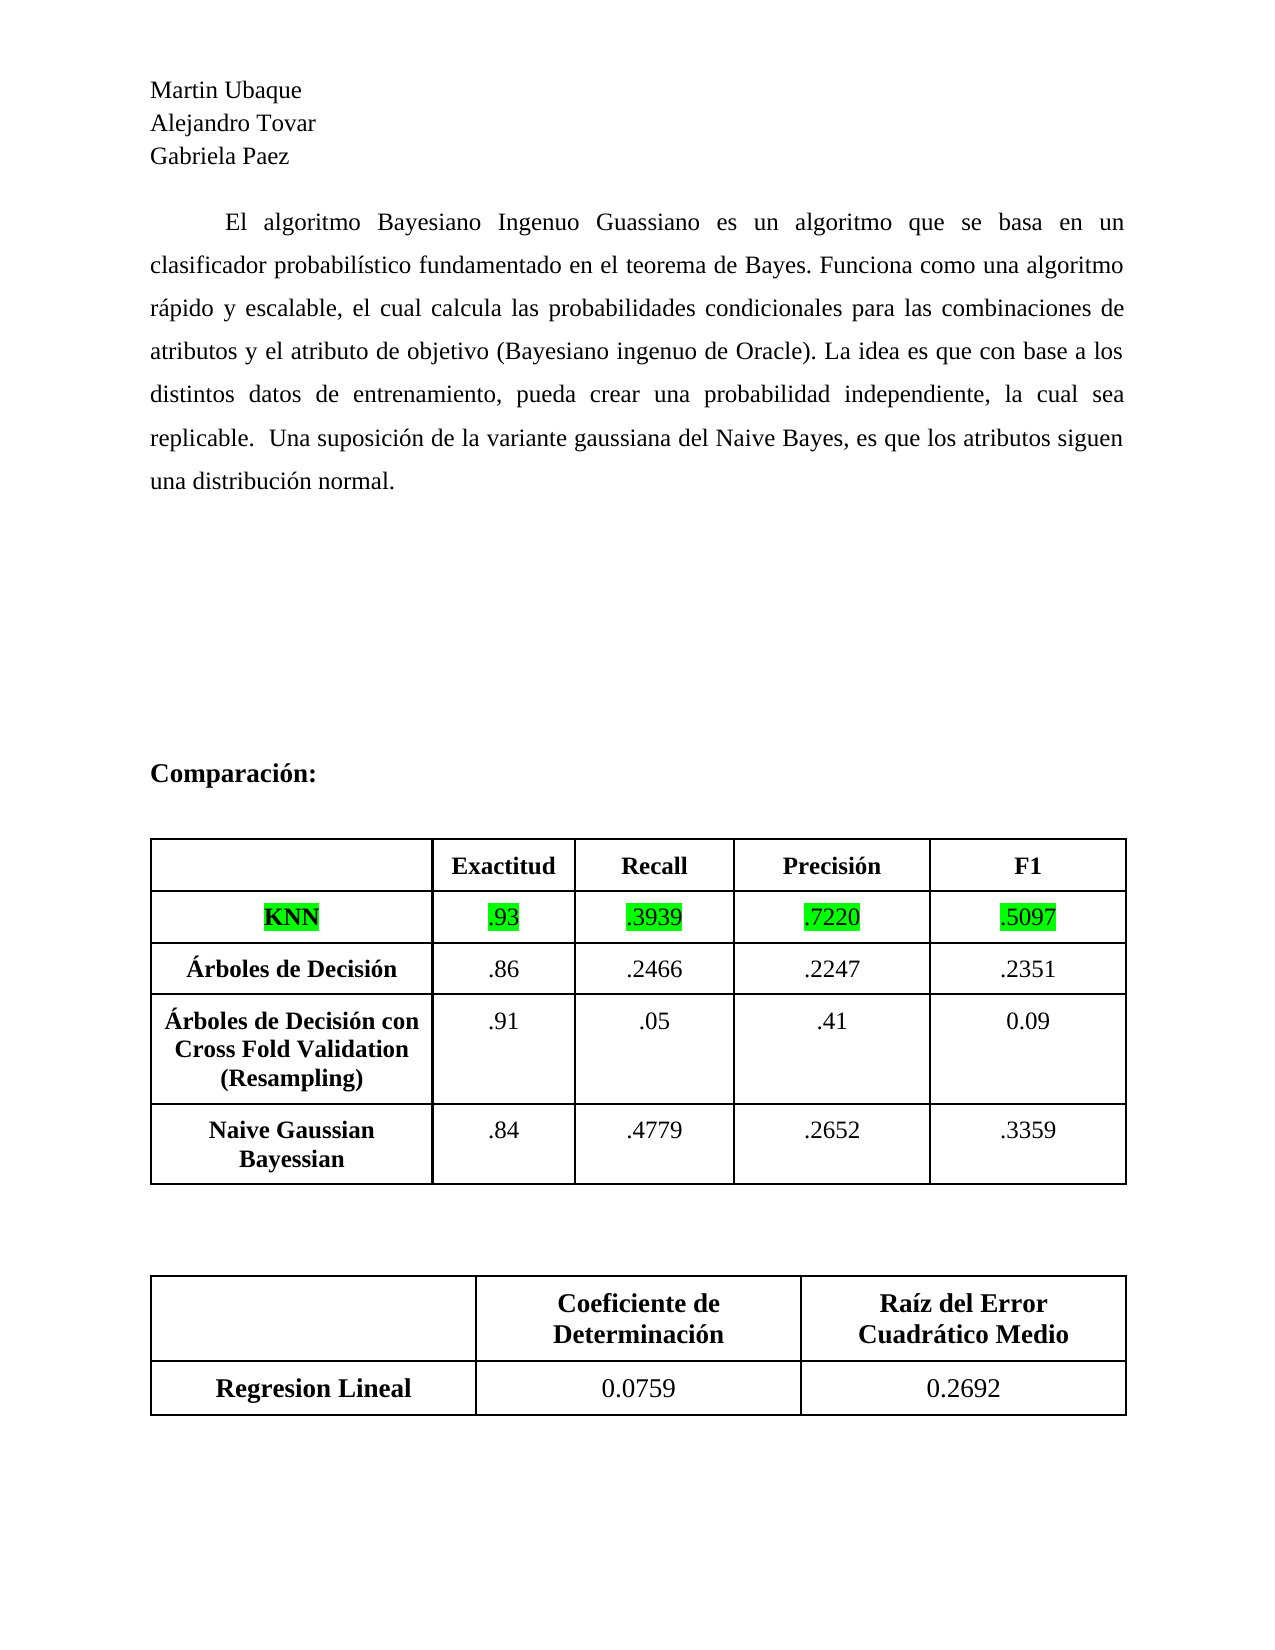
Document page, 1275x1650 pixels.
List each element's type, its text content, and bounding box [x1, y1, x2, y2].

table_cell .84 [434, 1105, 574, 1183]
table_cell Naive Gaussian Bayessian [152, 1105, 431, 1183]
table_cell .2351 [931, 944, 1125, 993]
table_cell .2652 [735, 1105, 929, 1183]
table_cell .41 [735, 995, 929, 1102]
table_cell .5097 [931, 892, 1125, 942]
table_cell KNN [152, 892, 431, 942]
table_cell .2247 [735, 944, 929, 993]
table_cell .86 [434, 944, 574, 993]
table_header Coeficiente de Determinación [477, 1277, 800, 1360]
table_header [152, 1277, 475, 1360]
table_header Raíz del Error Cuadrático Medio [802, 1277, 1125, 1360]
table_cell Árboles de Decisión con Cross Fold Validation (Resampling) [152, 995, 431, 1102]
table_cell 0.0759 [477, 1362, 800, 1414]
table_header F1 [931, 840, 1125, 890]
table_cell 0.09 [931, 995, 1125, 1102]
table_cell .3359 [931, 1105, 1125, 1183]
table_cell .4779 [576, 1105, 733, 1183]
table_cell Regresion Lineal [152, 1362, 475, 1414]
table_cell 0.2692 [802, 1362, 1125, 1414]
table_cell .3939 [576, 892, 733, 942]
table_header Precisión [735, 840, 929, 890]
table_header Exactitud [434, 840, 574, 890]
table_cell .7220 [735, 892, 929, 942]
table_cell .93 [434, 892, 574, 942]
table_cell .05 [576, 995, 733, 1102]
text El algoritmo Bayesiano Ingenuo Guassiano es un algoritmo que se basa en un clasificador probabilístico fundamentado en el teorema de Bayes. Funciona como una algoritmo rápido y escalable, el cual calcula las probabilidades condicionales para las combinaciones de atributos y el atributo de objetivo (Bayesiano ingenuo de Oracle). La idea es que con base a los distintos datos de entrenamiento, pueda crear una probabilidad independiente, la cual sea replicable. Una suposición de la variante gaussiana del Naive Bayes, es que los atributos siguen una distribución normal. [150, 207, 1125, 494]
table_cell .2466 [576, 944, 733, 993]
table_header Recall [576, 840, 733, 890]
table_cell Árboles de Decisión [152, 944, 431, 993]
table_header [152, 840, 431, 890]
subtitle Comparación: [150, 757, 1125, 788]
table_cell .91 [434, 995, 574, 1102]
